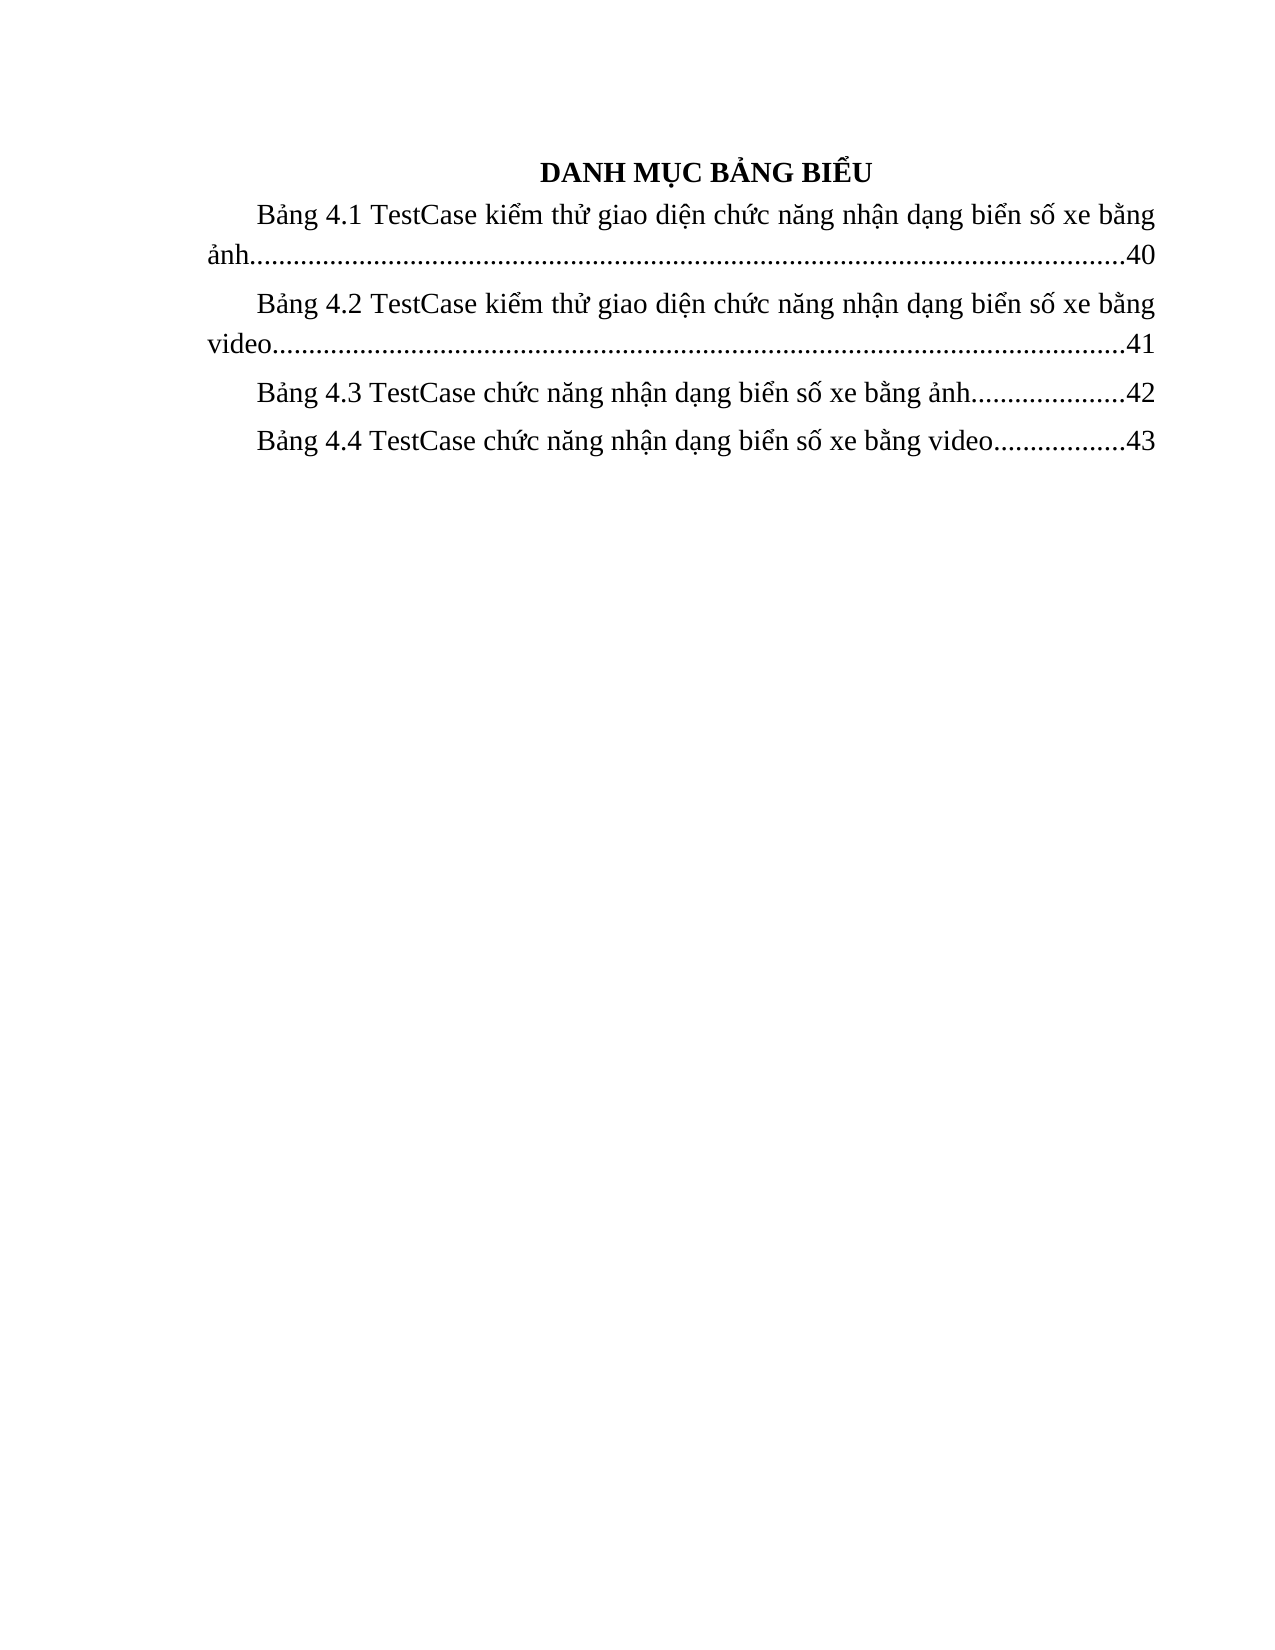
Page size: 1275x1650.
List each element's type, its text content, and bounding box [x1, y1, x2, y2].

subtitle DANH MỤC BẢNG BIỂU [207, 155, 1156, 189]
text Bảng 4.2 TestCase kiểm thử giao diện chức năng nhận dạng biển số xe bằng video 41 [207, 286, 1156, 360]
text Bảng 4.3 TestCase chức năng nhận dạng biển số xe bằng ảnh 42 [207, 375, 1156, 408]
text Bảng 4.4 TestCase chức năng nhận dạng biển số xe bằng video 43 [207, 423, 1156, 457]
text Bảng 4.1 TestCase kiểm thử giao diện chức năng nhận dạng biển số xe bằng ảnh 40 [207, 197, 1156, 271]
